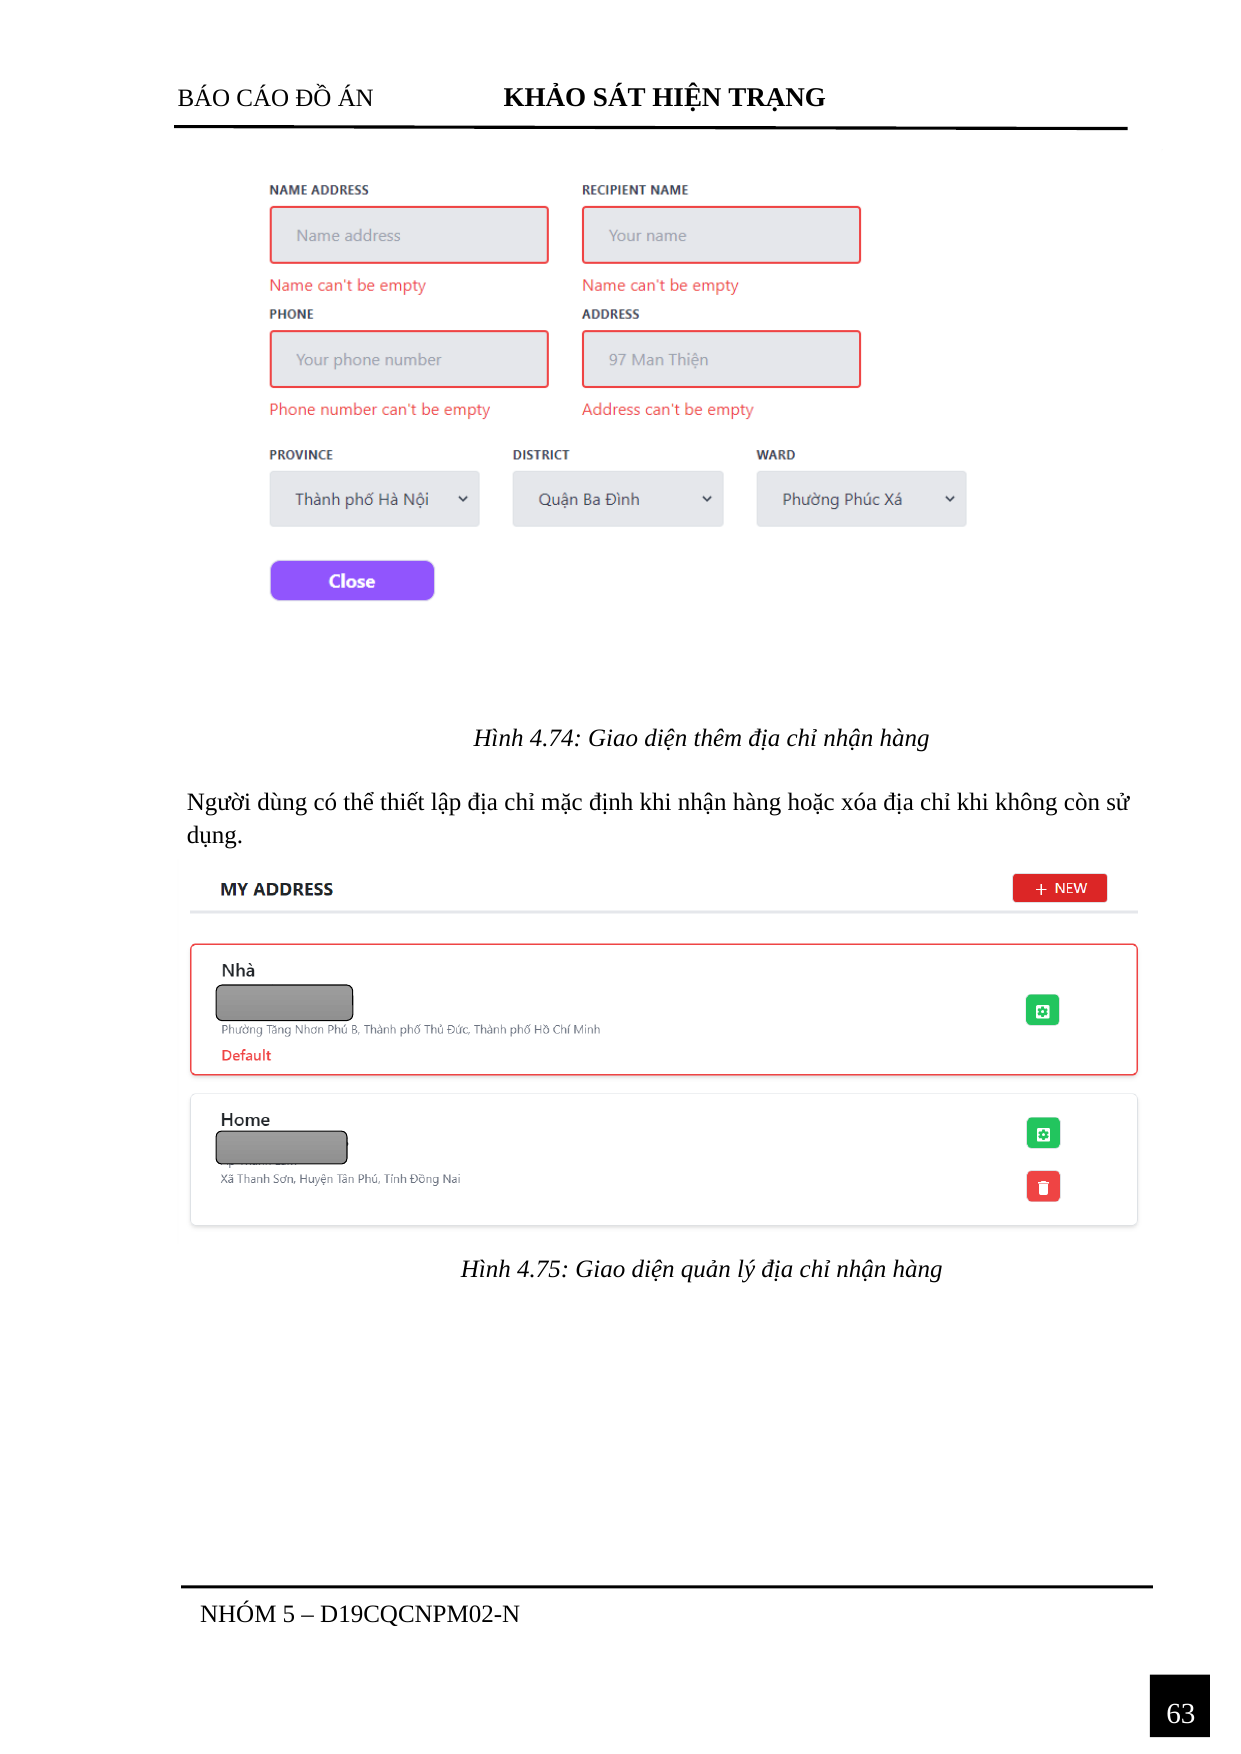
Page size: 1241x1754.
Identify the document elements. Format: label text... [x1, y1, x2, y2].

picture [177, 859, 1154, 1244]
picture [186, 149, 1163, 713]
text Người dùng có thể thiết lập địa chỉ mặc định khi nhận hàng hoặc xóa địa chỉ khi không còn sử dụng. [187, 787, 1153, 849]
